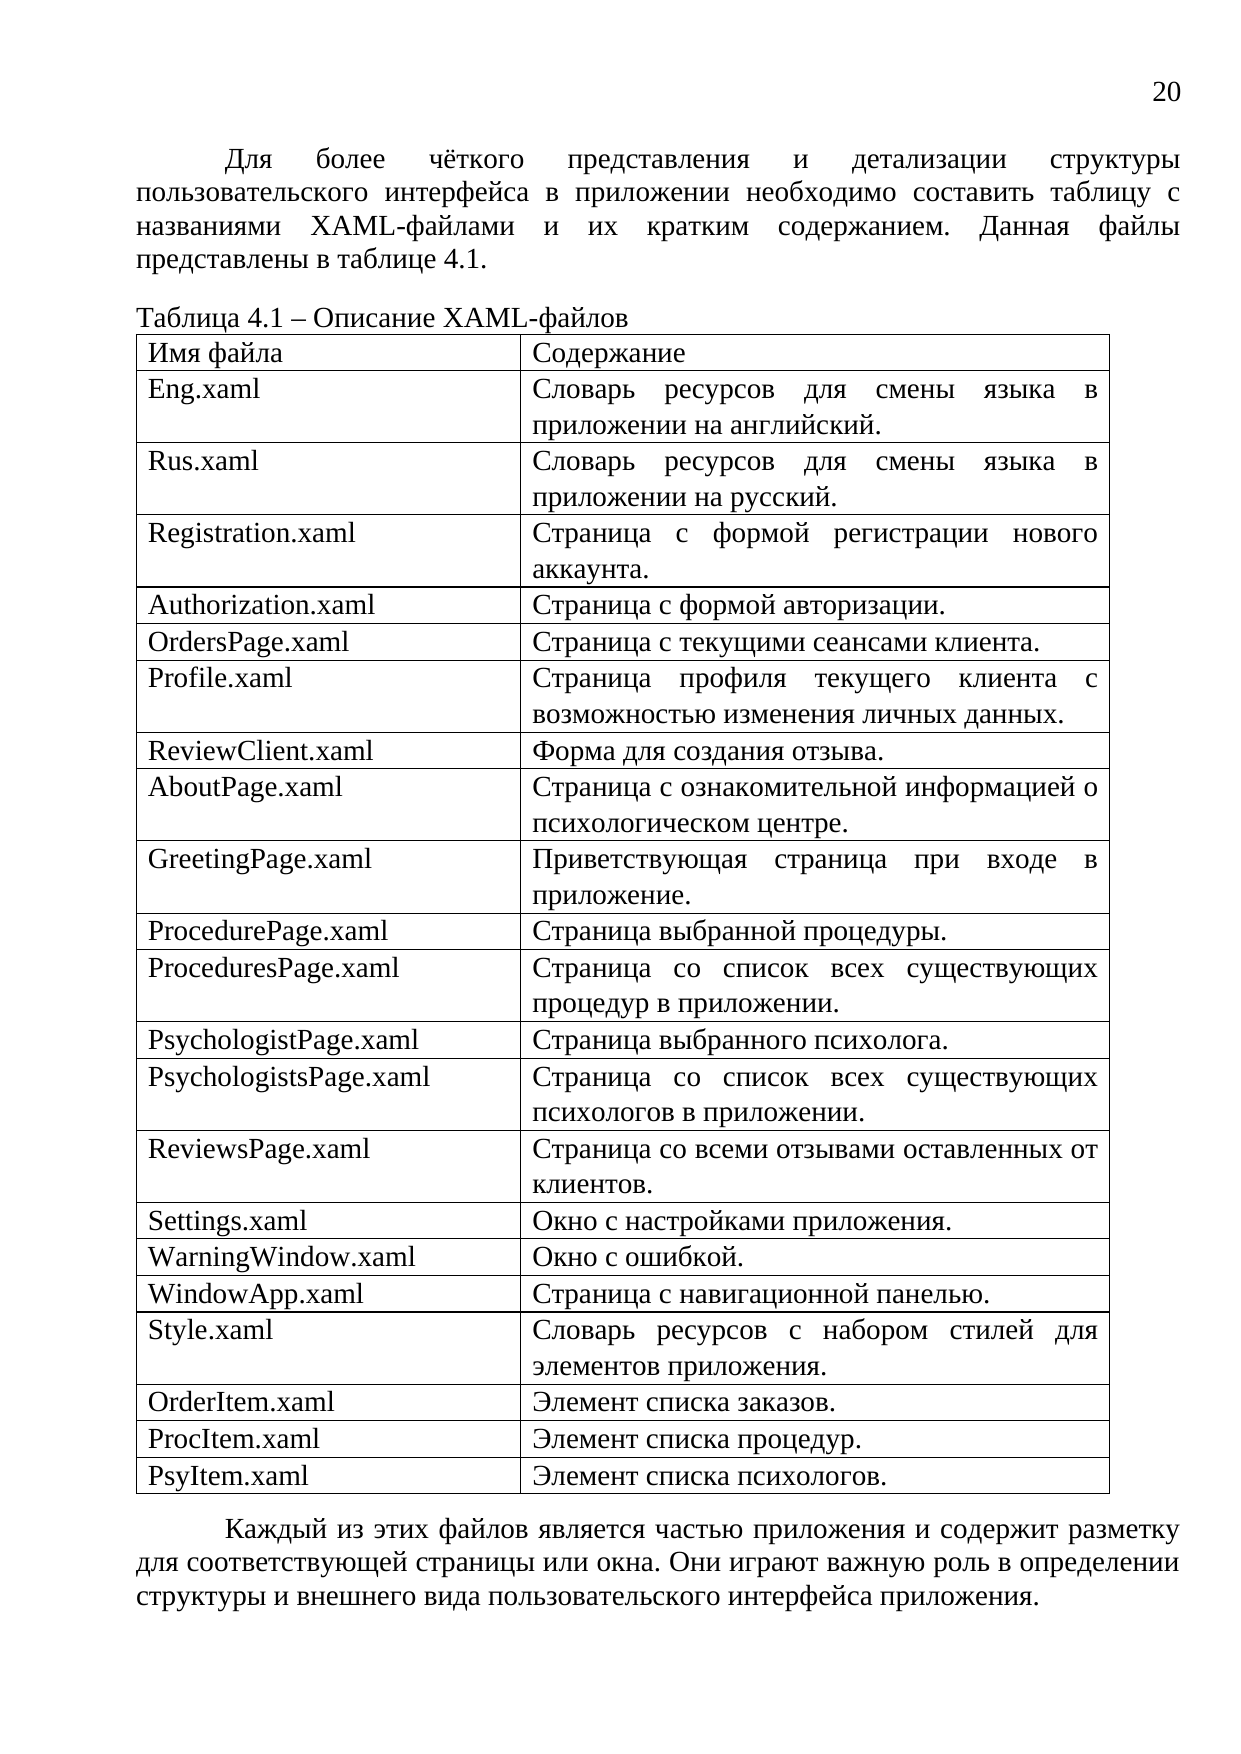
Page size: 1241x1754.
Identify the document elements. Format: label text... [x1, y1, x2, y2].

table_header Содержание [521, 335, 1109, 370]
table_cell Приветствующая страница при входе в приложение. [521, 841, 1109, 912]
table_cell Страница выбранной процедуры. [521, 914, 1109, 949]
table_cell Style.xaml [137, 1313, 520, 1383]
table_header Имя файла [137, 335, 520, 370]
table_cell Форма для создания отзыва. [521, 733, 1109, 768]
table_cell Rus.xaml [137, 443, 520, 514]
table_cell Страница профиля текущего клиента с возможностью изменения личных данных. [521, 661, 1109, 732]
table_cell Страница с формой авторизации. [521, 588, 1109, 623]
table_cell ReviewClient.xaml [137, 733, 520, 768]
table_cell Словарь ресурсов с набором стилей для элементов приложения. [521, 1313, 1109, 1383]
table_cell Страница с ознакомительной информацией о психологическом центре. [521, 769, 1109, 840]
table_cell Страница с текущими сеансами клиента. [521, 624, 1109, 659]
table_cell Страница с навигационной панелью. [521, 1276, 1109, 1311]
table_cell WindowApp.xaml [137, 1276, 520, 1311]
text Таблица 4.1 – Описание XAML-файлов [136, 300, 1181, 334]
table_cell Элемент списка заказов. [521, 1385, 1109, 1420]
table_cell Словарь ресурсов для смены языка в приложении на английский. [521, 371, 1109, 442]
table_cell OrderItem.xaml [137, 1385, 520, 1420]
table_cell Страница со список всех существующих психологов в приложении. [521, 1059, 1109, 1130]
table_cell ProceduresPage.xaml [137, 950, 520, 1021]
table_cell GreetingPage.xaml [137, 841, 520, 912]
table_cell ProcItem.xaml [137, 1421, 520, 1457]
table_cell Элемент списка психологов. [521, 1458, 1109, 1493]
table_cell AboutPage.xaml [137, 769, 520, 840]
table_cell PsyItem.xaml [137, 1458, 520, 1493]
table_cell Страница выбранного психолога. [521, 1022, 1109, 1058]
table_cell Страница с формой регистрации нового аккаунта. [521, 515, 1109, 586]
table_cell Элемент списка процедур. [521, 1421, 1109, 1457]
table_cell WarningWindow.xaml [137, 1239, 520, 1275]
table_cell ProcedurePage.xaml [137, 914, 520, 949]
table_cell Eng.xaml [137, 371, 520, 442]
table_cell ReviewsPage.xaml [137, 1131, 520, 1202]
table_cell OrdersPage.xaml [137, 624, 520, 659]
table_cell PsychologistsPage.xaml [137, 1059, 520, 1130]
table_cell Settings.xaml [137, 1203, 520, 1238]
table_cell Registration.xaml [137, 515, 520, 586]
table_cell Словарь ресурсов для смены языка в приложении на русский. [521, 443, 1109, 514]
table_cell Страница со список всех существующих процедур в приложении. [521, 950, 1109, 1021]
table_cell Profile.xaml [137, 661, 520, 732]
table_cell PsychologistPage.xaml [137, 1022, 520, 1058]
table_cell Authorization.xaml [137, 588, 520, 623]
text Для более чёткого представления и детализации структуры пользовательского интерфейса в приложении необходимо составить таблицу с названиями XAML-файлами и их кратким содержанием. Данная файлы представлены в таблице 4.1. [136, 141, 1181, 275]
table_cell Окно c настройками приложения. [521, 1203, 1109, 1238]
text Каждый из этих файлов является частью приложения и содержит разметку для соответствующей страницы или окна. Они играют важную роль в определении структуры и внешнего вида пользовательского интерфейса приложения. [136, 1511, 1181, 1612]
table_cell Окно с ошибкой. [521, 1239, 1109, 1275]
table_cell Страница со всеми отзывами оставленных от клиентов. [521, 1131, 1109, 1202]
